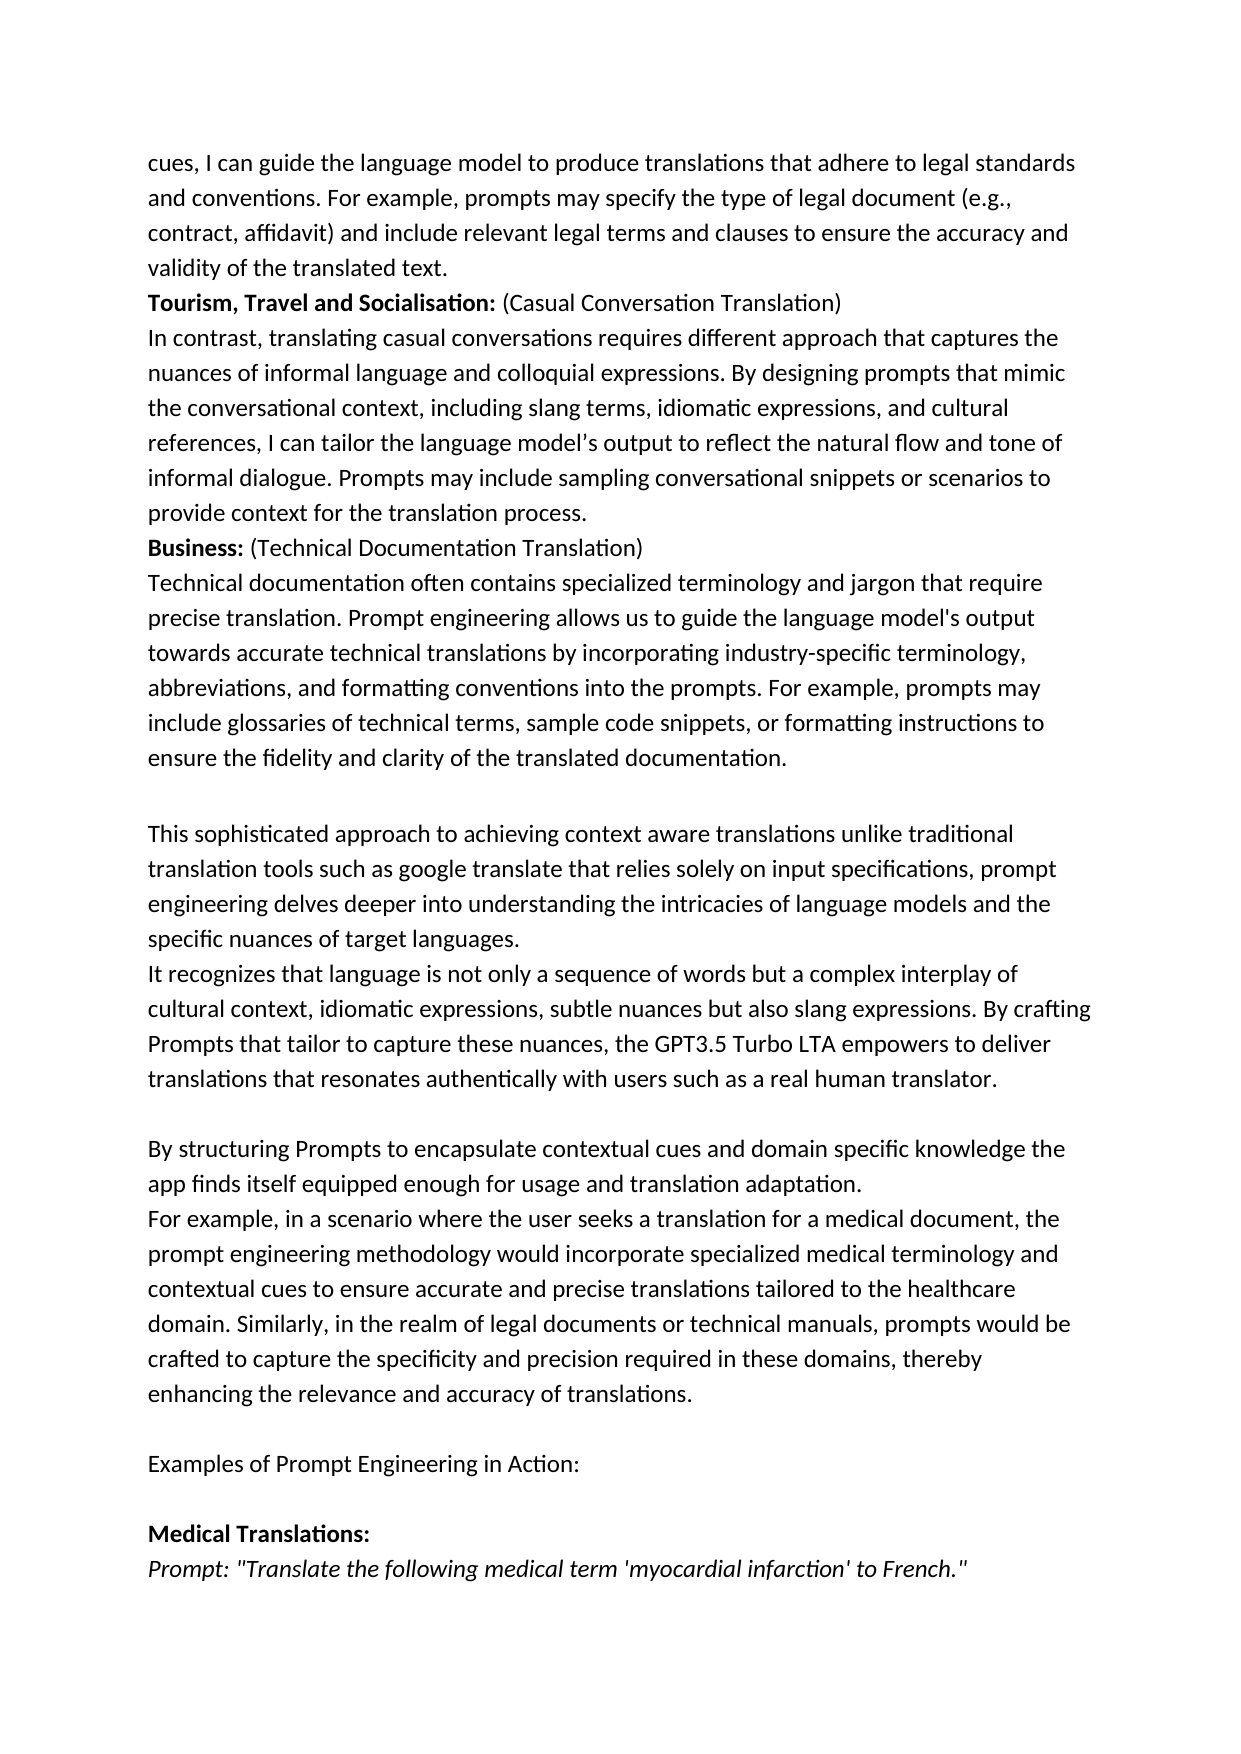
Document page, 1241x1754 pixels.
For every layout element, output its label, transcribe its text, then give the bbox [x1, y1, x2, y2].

text By structuring Prompts to encapsulate contextual cues and domain specific knowledge the app finds itself equipped enough for usage and translation adaptation. [148, 1133, 1093, 1199]
text This sophisticated approach to achieving context aware translations unlike traditional translation tools such as google translate that relies solely on input specifications, prompt engineering delves deeper into understanding the intricacies of language models and the specific nuances of target languages. [148, 818, 1093, 954]
text In contrast, translating casual conversations requires different approach that captures the nuances of informal language and colloquial expressions. By designing prompts that mimic the conversational context, including slang terms, idiomatic expressions, and cultural references, I can tailor the language model’s output to reflect the natural flow and tone of informal dialogue. Prompts may include sampling conversational snippets or scenarios to provide context for the translation process. [148, 323, 1093, 528]
text It recognizes that language is not only a sequence of words but a complex interplay of cultural context, idiomatic expressions, subtle nuances but also slang expressions. By crafting Prompts that tailor to capture these nuances, the GPT3.5 Turbo LTA empowers to deliver translations that resonates authentically with users such as a real human translator. [148, 958, 1093, 1094]
text Prompt: "Translate the following medical term 'myocardial infarction' to French." [148, 1553, 1093, 1584]
text Business: (Technical Documentation Translation) Technical documentation often contains specialized terminology and jargon that require precise translation. Prompt engineering allows us to guide the language model's output towards accurate technical translations by incorporating industry-specific terminology, abbreviations, and formatting conventions into the prompts. For example, prompts may include glossaries of technical terms, sample code snippets, or formatting instructions to ensure the fidelity and clarity of the translated documentation. [148, 533, 1093, 773]
text Examples of Prompt Engineering in Action: [148, 1448, 1093, 1479]
text Medical Translations: [148, 1518, 1093, 1549]
text For example, in a scenario where the user seeks a translation for a medical document, the prompt engineering methodology would incorporate specialized medical terminology and contextual cues to ensure accurate and precise translations tailored to the healthcare domain. Similarly, in the realm of legal documents or technical manuals, prompts would be crafted to capture the specificity and precision required in these domains, thereby enhancing the relevance and accuracy of translations. [148, 1203, 1093, 1409]
text Tourism, Travel and Socialisation: (Casual Conversation Translation) [148, 288, 1093, 318]
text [148, 148, 1093, 283]
